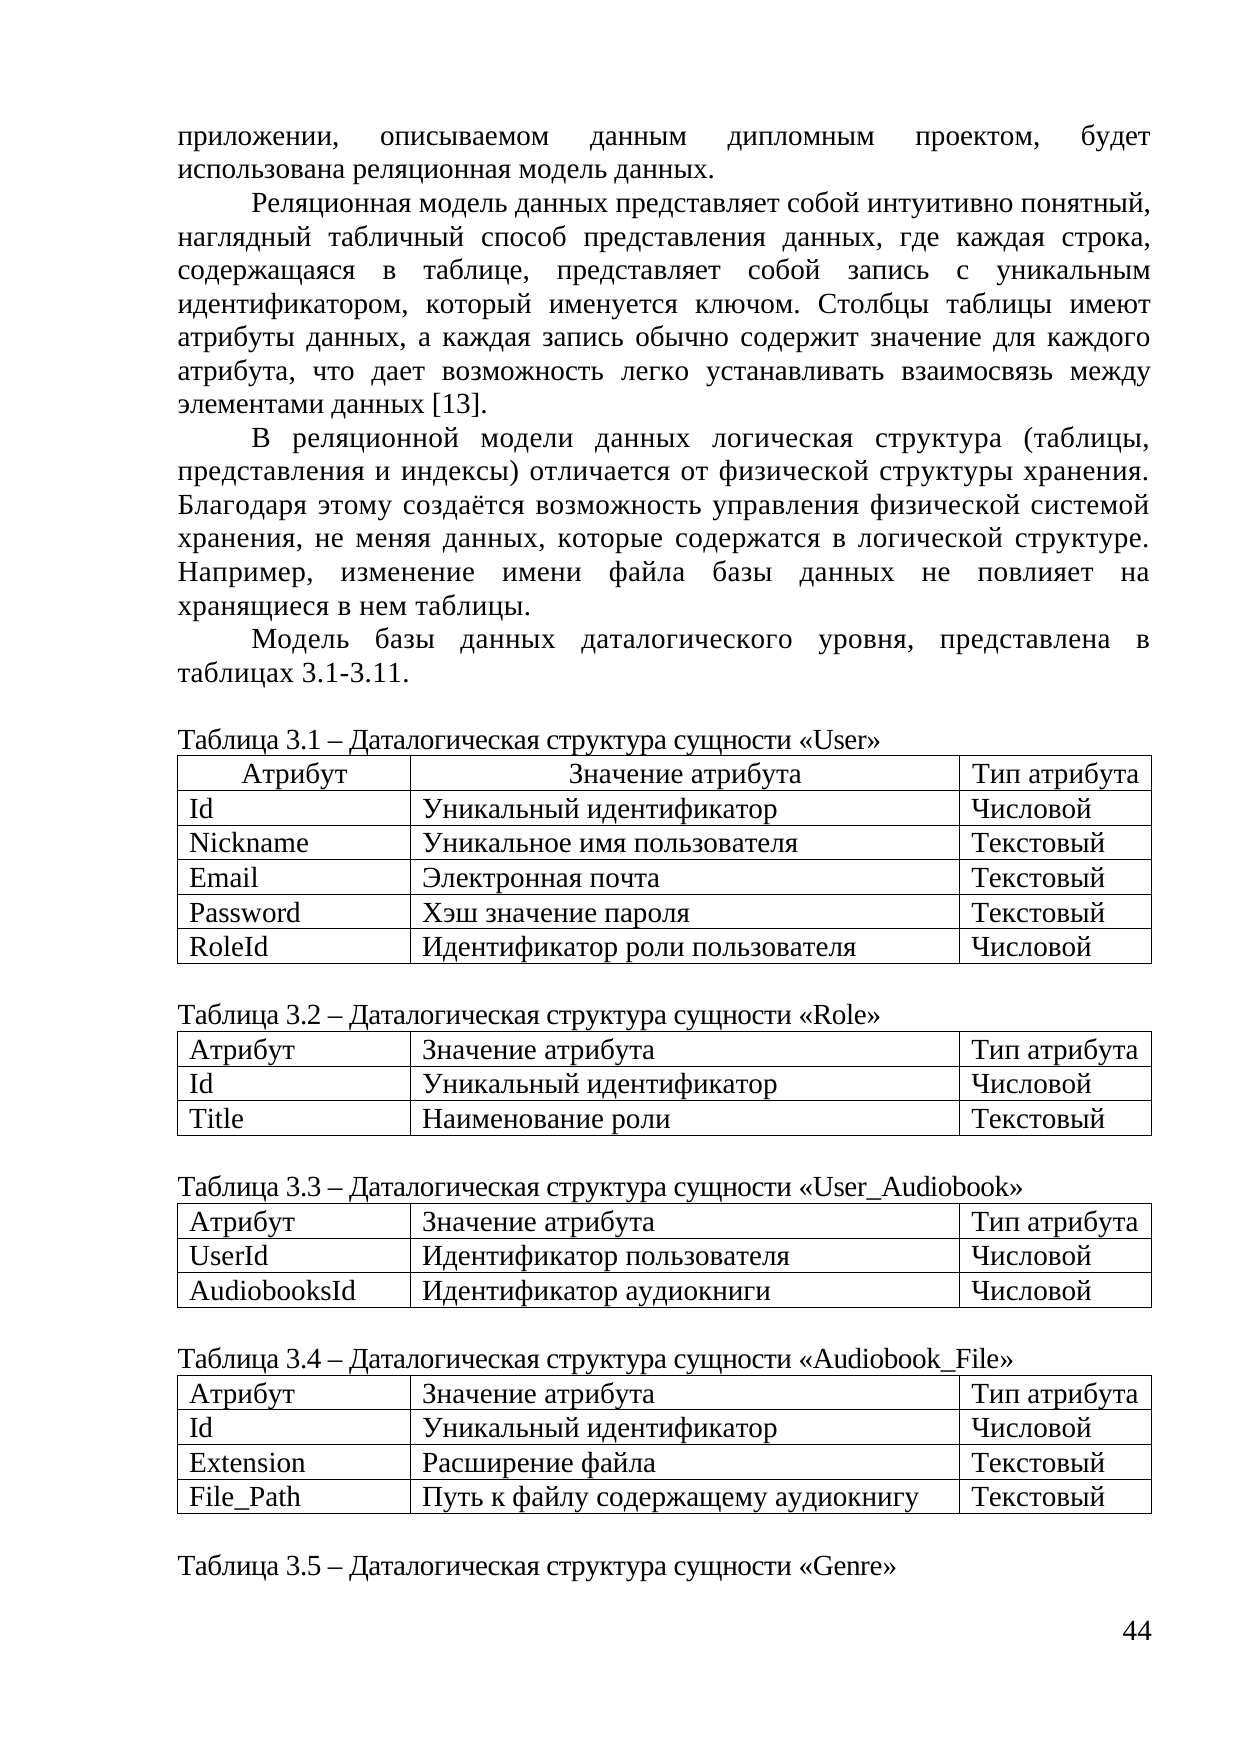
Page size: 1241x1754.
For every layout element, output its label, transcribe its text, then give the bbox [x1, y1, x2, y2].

table_cell Числовой [960, 929, 1151, 963]
table_cell Электронная почта [411, 860, 959, 894]
table_cell Текстовый [960, 1445, 1151, 1478]
table_header Атрибут [178, 1376, 410, 1409]
text Таблица 3.1 – Даталогическая структура сущности «User» [177, 722, 1152, 755]
table_cell Идентификатор роли пользователя [411, 929, 959, 963]
table_cell Уникальный идентификатор [411, 791, 959, 824]
text Реляционная модель данных представляет собой интуитивно понятный, наглядный табличный способ представления данных, где каждая строка, содержащаяся в таблице, представляет собой запись с уникальным идентификатором, который именуется ключом. Столбцы таблицы имеют атрибуты данных, а каждая запись обычно содержит значение для каждого атрибута, что дает возможность легко устанавливать взаимосвязь между элементами данных [13]. [177, 185, 1152, 420]
table_header Значение атрибута [411, 1204, 959, 1237]
table_header Тип атрибута [960, 1032, 1151, 1066]
table_cell Email [178, 860, 410, 894]
table_cell AudiobooksId [178, 1273, 410, 1307]
table_cell Nickname [178, 826, 410, 859]
table_cell RoleId [178, 929, 410, 963]
table_cell Наименование роли [411, 1101, 959, 1135]
table_cell Идентификатор пользователя [411, 1239, 959, 1272]
table_header Значение атрибута [411, 1376, 959, 1409]
table_header Атрибут [178, 1204, 410, 1237]
text В реляционной модели данных логическая структура (таблицы, представления и индексы) отличается от физической структуры хранения. Благодаря этому создаётся возможность управления физической системой хранения, не меняя данных, которые содержатся в логической структуре. Например, изменение имени файла базы данных не повлияет на хранящиеся в нем таблицы. [177, 420, 1152, 621]
table_header Тип атрибута [960, 1376, 1151, 1409]
table_header Атрибут [178, 1032, 410, 1066]
text Таблица 3.2 – Даталогическая структура сущности «Role» [177, 997, 1152, 1031]
table_cell File_Path [178, 1480, 410, 1513]
text Таблица 3.5 – Даталогическая структура сущности «Genre» [177, 1548, 1152, 1581]
table_header Тип атрибута [960, 756, 1151, 790]
text Таблица 3.4 – Даталогическая структура сущности «Audiobook_File» [177, 1341, 1152, 1375]
table_cell Числовой [960, 1273, 1151, 1307]
table_cell Расширение файла [411, 1445, 959, 1478]
table_cell Числовой [960, 1239, 1151, 1272]
table_header Тип атрибута [960, 1204, 1151, 1237]
table_cell Уникальный идентификатор [411, 1067, 959, 1100]
table_cell Текстовый [960, 1101, 1151, 1135]
table_cell Числовой [960, 1410, 1151, 1444]
text Таблица 3.3 – Даталогическая структура сущности «User_Audiobook» [177, 1169, 1152, 1203]
text Модель базы данных даталогического уровня, представлена в таблицах 3.1-3.11. [177, 621, 1152, 688]
table_cell Уникальное имя пользователя [411, 826, 959, 859]
table_cell Путь к файлу содержащему аудиокнигу [411, 1480, 959, 1513]
table_header Значение атрибута [411, 756, 959, 790]
table_header Атрибут [178, 756, 410, 790]
table_cell Идентификатор аудиокниги [411, 1273, 959, 1307]
table_cell UserId [178, 1239, 410, 1272]
table_cell Числовой [960, 1067, 1151, 1100]
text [177, 118, 1152, 185]
table_cell Текстовый [960, 1480, 1151, 1513]
table_cell Title [178, 1101, 410, 1135]
table_cell Текстовый [960, 860, 1151, 894]
table_cell Текстовый [960, 826, 1151, 859]
table_cell Password [178, 895, 410, 928]
table_header Значение атрибута [411, 1032, 959, 1066]
table_cell Текстовый [960, 895, 1151, 928]
table_cell Уникальный идентификатор [411, 1410, 959, 1444]
table_cell Хэш значение пароля [411, 895, 959, 928]
table_cell Id [178, 1410, 410, 1444]
table_cell Числовой [960, 791, 1151, 824]
table_cell Id [178, 1067, 410, 1100]
table_cell Id [178, 791, 410, 824]
table_cell Extension [178, 1445, 410, 1478]
